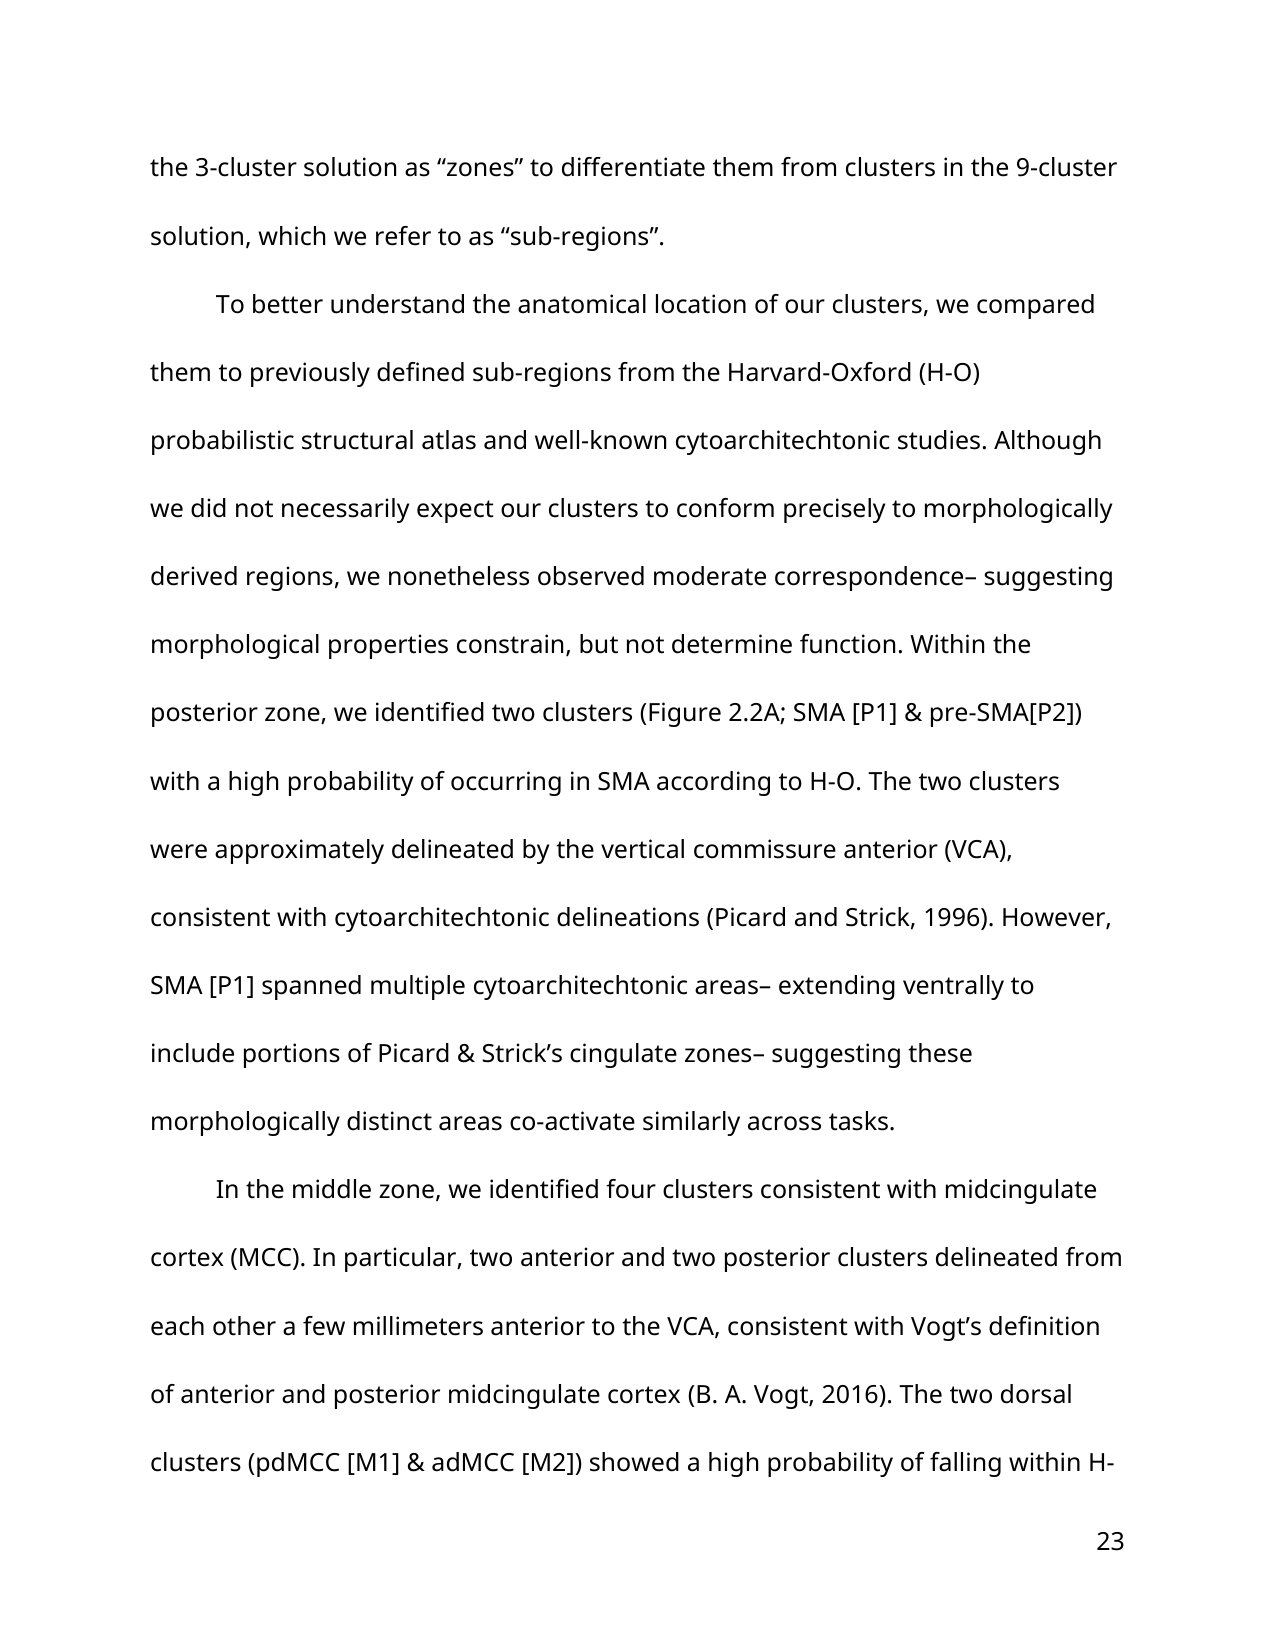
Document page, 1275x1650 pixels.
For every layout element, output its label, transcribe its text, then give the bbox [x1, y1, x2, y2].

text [150, 150, 1125, 252]
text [150, 1172, 1125, 1478]
text To better understand the anatomical location of our clusters, we compared them to previously defined sub-regions from the Harvard-Oxford (H-O) probabilistic structural atlas and well-known cytoarchitechtonic studies. Although we did not necessarily expect our clusters to conform precisely to morphologically derived regions, we nonetheless observed moderate correspondence– suggesting morphological properties constrain, but not determine function. Within the posterior zone, we identified two clusters (Figure 2.2A; SMA [P1] & pre-SMA[P2]) with a high probability of occurring in SMA according to H-O. The two clusters were approximately delineated by the vertical commissure anterior (VCA), consistent with cytoarchitechtonic delineations (Picard and Strick, 1996). However, SMA [P1] spanned multiple cytoarchitechtonic areas– extending ventrally to include portions of Picard & Strick’s cingulate zones– suggesting these morphologically distinct areas co-activate similarly across tasks. [150, 286, 1125, 1138]
